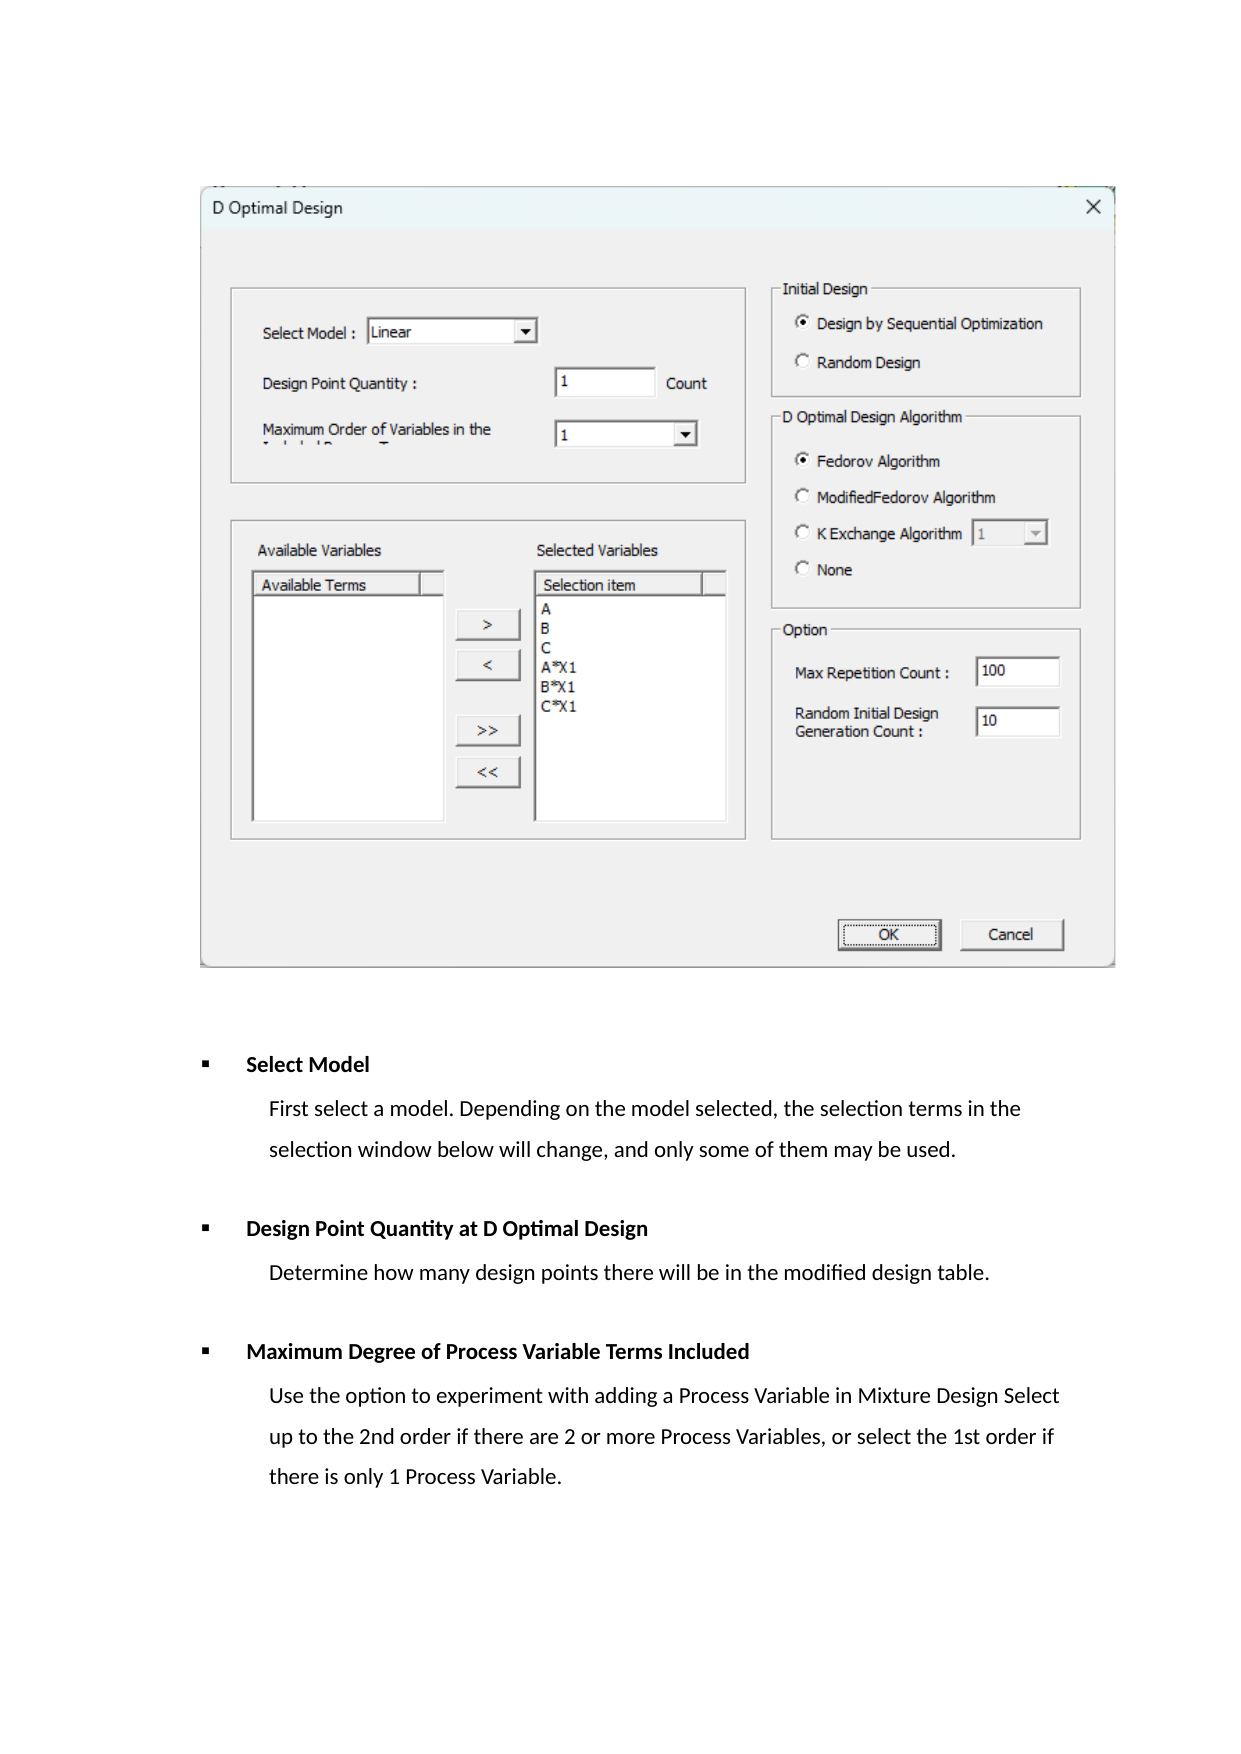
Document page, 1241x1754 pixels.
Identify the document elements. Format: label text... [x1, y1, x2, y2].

list Determine how many design points there will be in the modified design table. [269, 1253, 1069, 1291]
list Use the option to experiment with adding a Process Variable in Mixture Design Select up to the 2nd order if there are 2 or more Process Variables, or select the 1st order if there is only 1 Process Variable. [269, 1377, 1069, 1495]
list Maximum Degree of Process Variable Terms Included [200, 1333, 1069, 1370]
list Design Point Quantity at D Optimal Design [200, 1209, 1069, 1247]
list Select Model [200, 1046, 1069, 1083]
list First select a model. Depending on the model selected, the selection terms in the selection window below will change, and only some of them may be used. [269, 1090, 1069, 1168]
picture [200, 186, 1116, 968]
